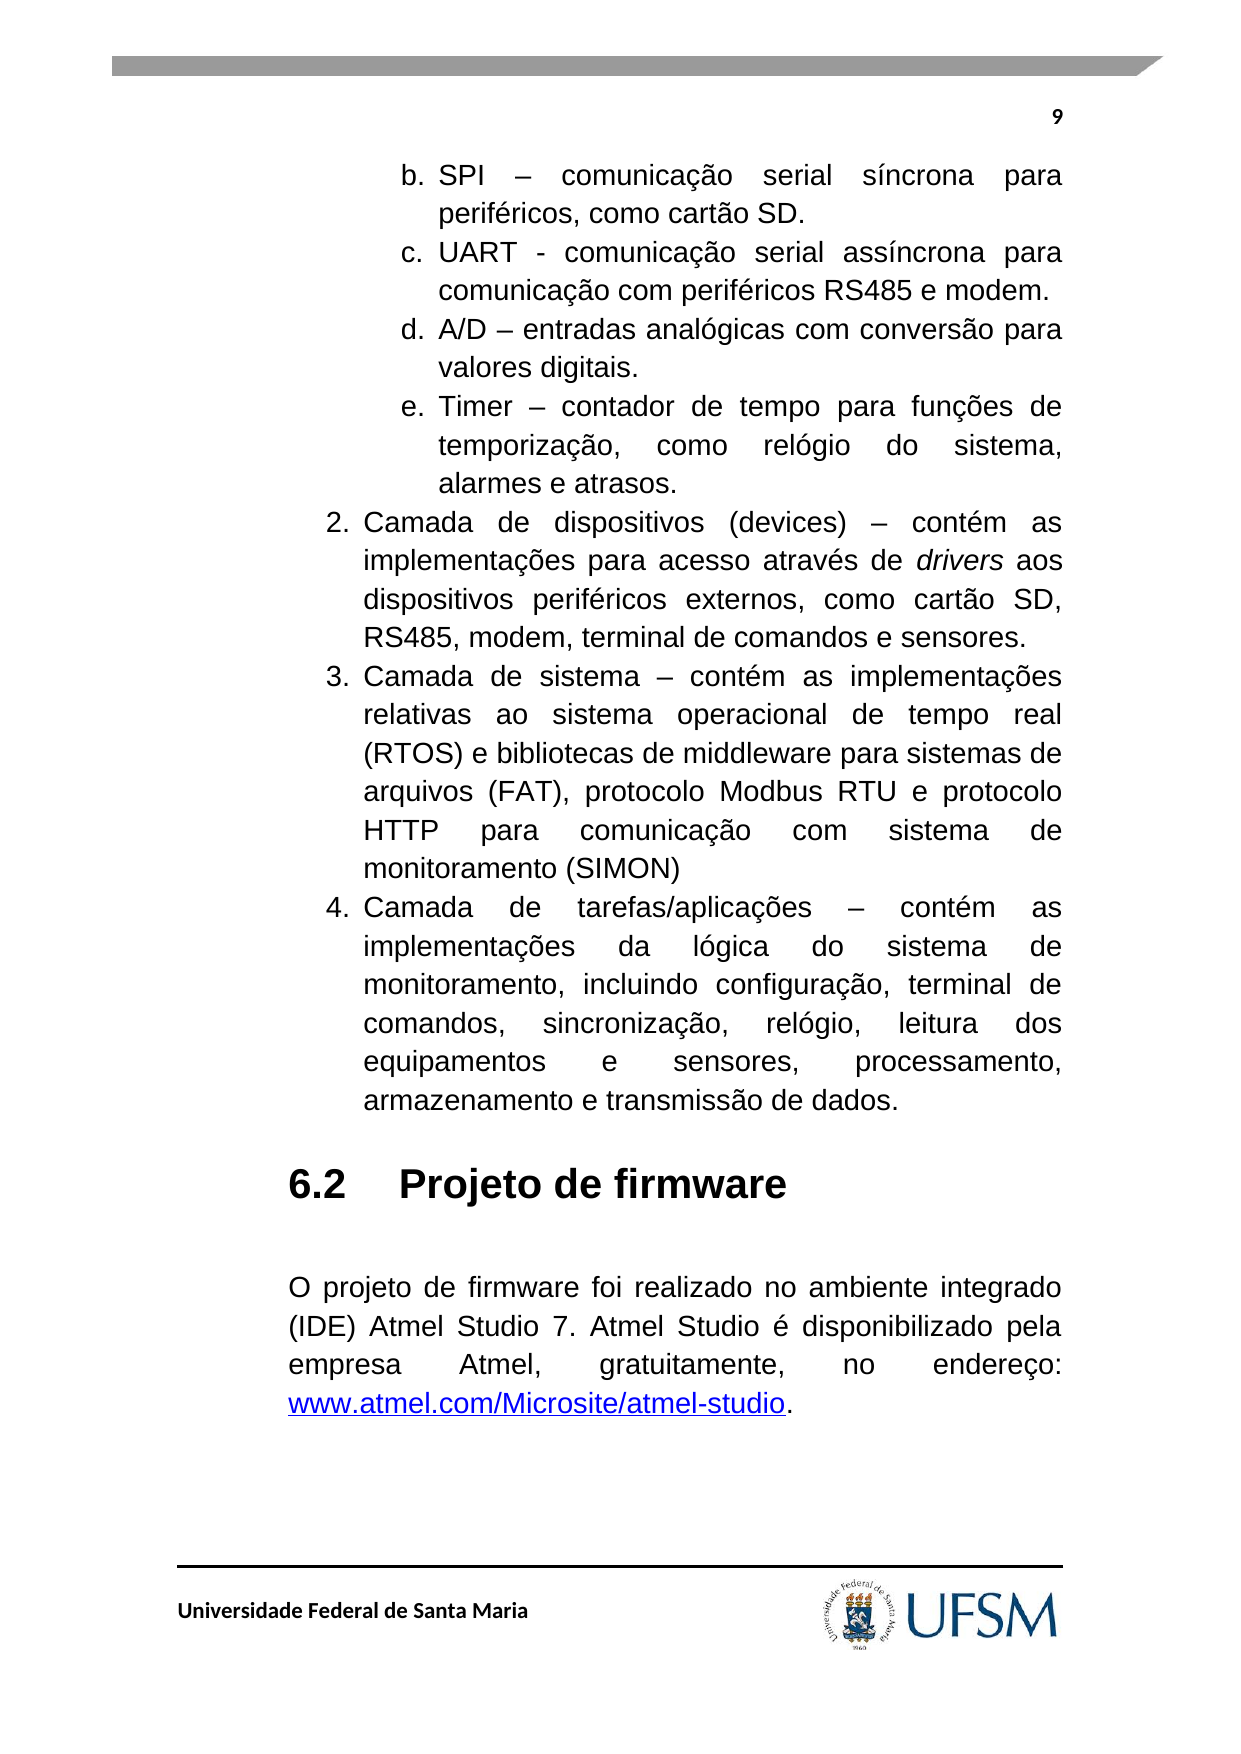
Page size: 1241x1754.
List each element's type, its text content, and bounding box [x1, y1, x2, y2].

picture [823, 1579, 1073, 1650]
list Projeto de firmware [288, 1160, 1063, 1208]
list Camada de sistema – contém as implementações relativas ao sistema operacional de tempo real (RTOS) e bibliotecas de middleware para sistemas de arquivos (FAT), protocolo Modbus RTU e protocolo HTTP para comunicação com sistema de monitoramento (SIMON) [326, 659, 1063, 885]
picture [112, 52, 1176, 79]
list UART - comunicação serial assíncrona para comunicação com periféricos RS485 e modem. [401, 235, 1063, 307]
list O projeto de firmware foi realizado no ambiente integrado (IDE) Atmel Studio 7. Atmel Studio é disponibilizado pela empresa Atmel, gratuitamente, no endereço: www.atmel.com/Microsite/atmel-studio. [288, 1270, 1063, 1419]
list A/D – entradas analógicas com conversão para valores digitais. [401, 312, 1063, 384]
list Camada de dispositivos (devices) – contém as implementações para acesso através de drivers aos dispositivos periféricos externos, como cartão SD, RS485, modem, terminal de comandos e sensores. [326, 505, 1063, 654]
list SPI – comunicação serial síncrona para periféricos, como cartão SD. [401, 158, 1063, 230]
list Timer – contador de tempo para funções de temporização, como relógio do sistema, alarmes e atrasos. [401, 389, 1063, 500]
list Camada de tarefas/aplicações – contém as implementações da lógica do sistema de monitoramento, incluindo configuração, terminal de comandos, sincronização, relógio, leitura dos equipamentos e sensores, processamento, armazenamento e transmissão de dados. [326, 890, 1063, 1116]
